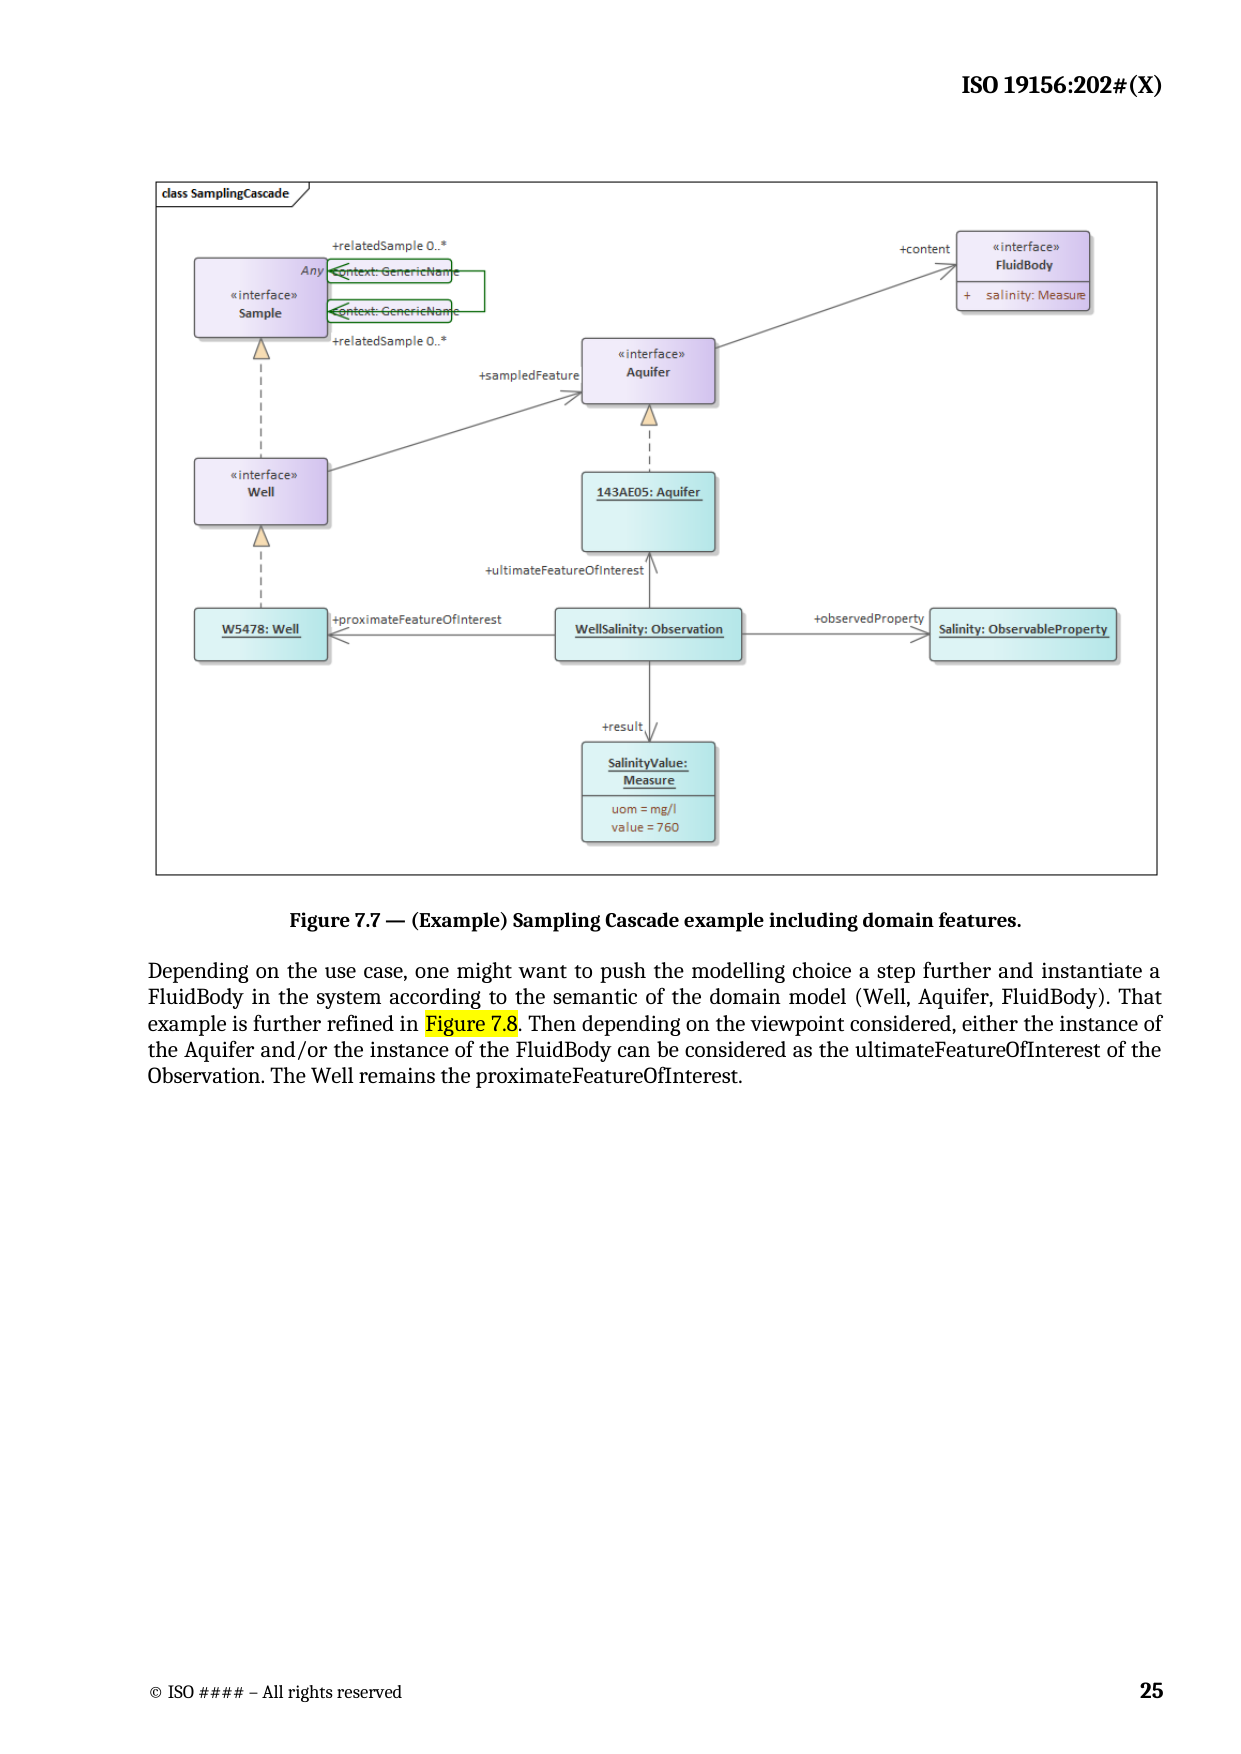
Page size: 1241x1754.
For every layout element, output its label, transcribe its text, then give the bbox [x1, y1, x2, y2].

picture [147, 173, 1164, 883]
